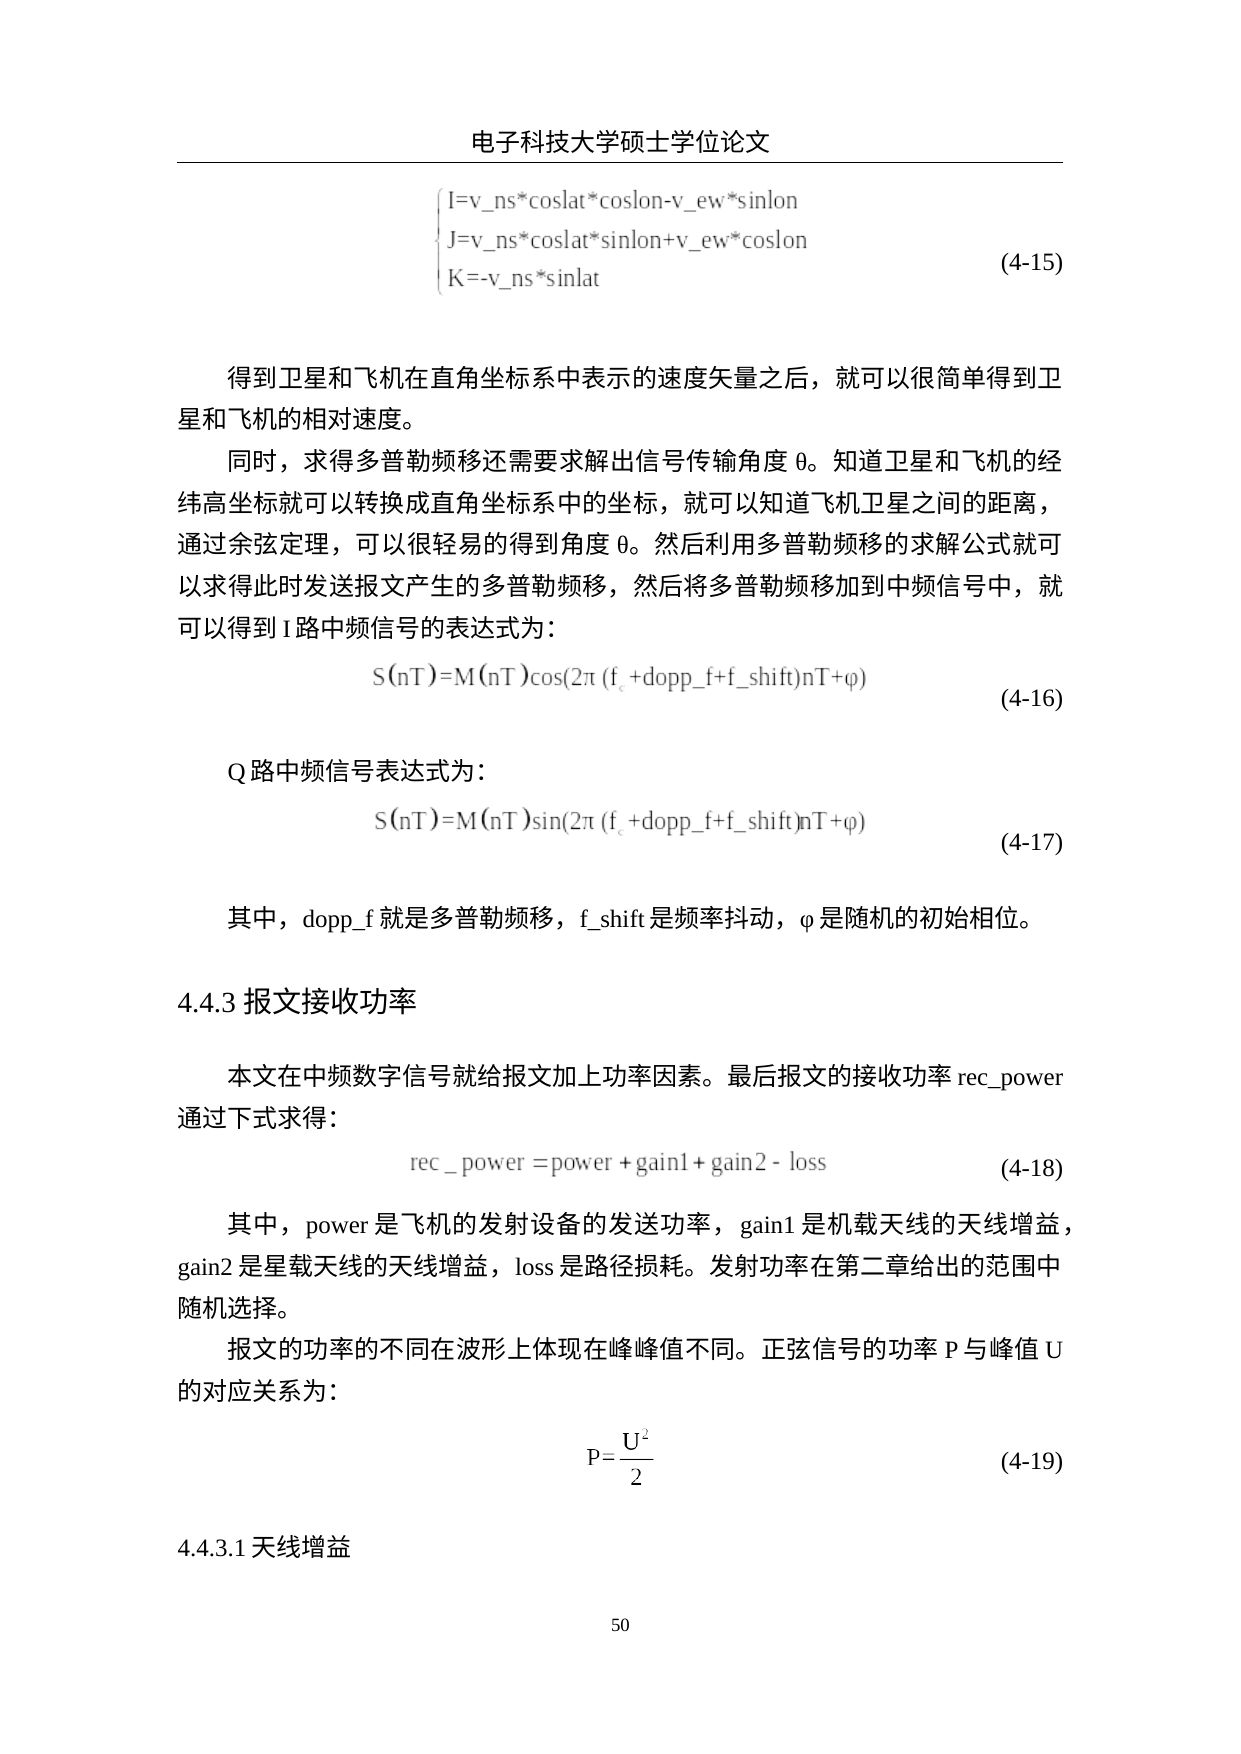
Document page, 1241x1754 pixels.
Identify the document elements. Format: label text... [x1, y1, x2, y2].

text 4.4.3.1天线增益 [177, 1526, 1063, 1565]
text 4.4.3 报文接收功率 [177, 960, 1063, 1040]
text (4-18) [177, 1148, 1063, 1188]
text (4-15) [177, 182, 1063, 341]
text 本文在中频数字信号就给报文加上功率因素。最后报文的接收功率rec_power通过下式求得： [177, 1052, 1063, 1136]
text (4-16) [177, 658, 1063, 737]
text 其中，power是飞机的发射设备的发送功率，gain1是机载天线的天线增益，gain2是星载天线的天线增益，loss是路径损耗。发射功率在第二章给出的范围中随机选择。 [177, 1200, 1063, 1325]
text 得到卫星和飞机在直角坐标系中表示的速度矢量之后，就可以很简单得到卫星和飞机的相对速度。 [177, 354, 1063, 437]
text (4-19) [177, 1421, 1063, 1501]
text 同时，求得多普勒频移还需要求解出信号传输角度θ。知道卫星和飞机的经纬高坐标就可以转换成直角坐标系中的坐标，就可以知道飞机卫星之间的距离，通过余弦定理，可以很轻易的得到角度θ。然后利用多普勒频移的求解公式就可以求得此时发送报文产生的多普勒频移，然后将多普勒频移加到中频信号中，就可以得到I路中频信号的表达式为： [177, 437, 1063, 645]
text Q路中频信号表达式为： [177, 750, 1063, 789]
text 其中，dopp_f 就是多普勒频移，f_shift是频率抖动，φ是随机的初始相位。 [177, 894, 1063, 935]
text (4-17) [177, 802, 1063, 881]
text 报文的功率的不同在波形上体现在峰峰值不同。正弦信号的功率P与峰值U的对应关系为： [177, 1325, 1063, 1409]
